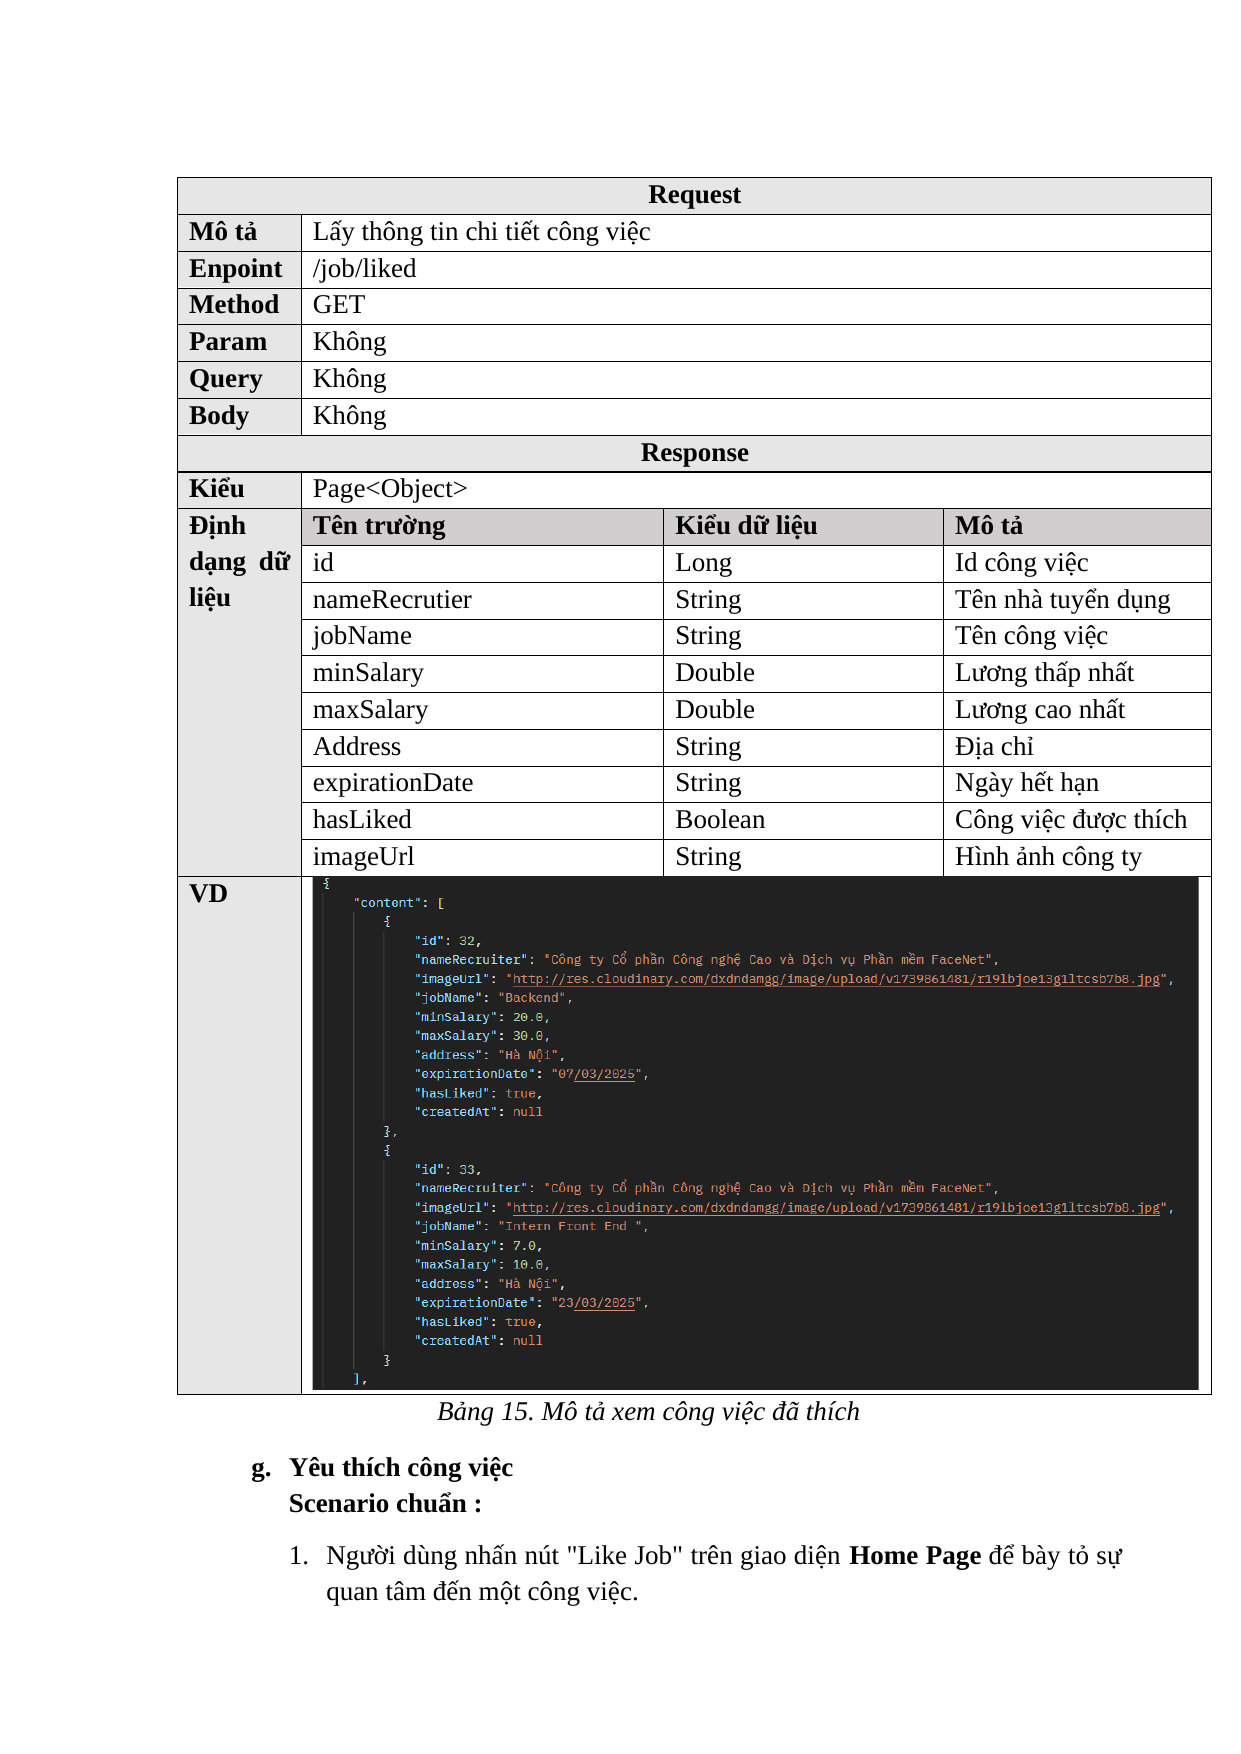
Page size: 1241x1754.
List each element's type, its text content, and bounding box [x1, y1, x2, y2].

table_cell Định dạng dữ liệu [178, 509, 301, 876]
table_cell String [664, 583, 943, 618]
table_cell Boolean [664, 803, 943, 839]
table_cell Lương thấp nhất [944, 656, 1211, 692]
table_cell hasLiked [302, 803, 663, 839]
table_cell String [664, 840, 943, 876]
table_cell Double [664, 693, 943, 729]
table_cell String [664, 620, 943, 655]
table_cell imageUrl [302, 840, 663, 876]
table_cell jobName [302, 620, 663, 655]
picture [312, 876, 1199, 1390]
table_cell /job/liked [302, 252, 1211, 287]
table_cell Không [302, 362, 1211, 398]
table_cell GET [302, 289, 1211, 324]
table_cell Body [178, 399, 301, 434]
table_cell Response [178, 436, 1211, 471]
table_cell Enpoint [178, 252, 301, 287]
table_cell String [664, 730, 943, 766]
table_cell Mô tả [944, 509, 1211, 545]
table_cell Địa chỉ [944, 730, 1211, 766]
table_cell Mô tả [178, 215, 301, 251]
table_cell Method [178, 289, 301, 324]
table_cell Ngày hết hạn [944, 767, 1211, 802]
table_cell Tên công việc [944, 620, 1211, 655]
table_cell Param [178, 325, 301, 361]
table_cell expirationDate [302, 767, 663, 802]
list Người dùng nhấn nút "Like Job" trên giao diện Home Page để bày tỏ sự quan tâm đến một công việc. [288, 1539, 1122, 1606]
table_cell Kiểu dữ liệu [664, 509, 943, 545]
table_cell Page<Object> [302, 473, 1211, 508]
table_cell Hình ảnh công ty [944, 840, 1211, 876]
table_cell Công việc được thích [944, 803, 1211, 839]
table_cell maxSalary [302, 693, 663, 729]
table_cell nameRecrutier [302, 583, 663, 618]
table_cell id [302, 546, 663, 582]
table_cell Long [664, 546, 943, 582]
table_cell Tên nhà tuyển dụng [944, 583, 1211, 618]
table_cell minSalary [302, 656, 663, 692]
table_cell Lấy thông tin chi tiết công việc [302, 215, 1211, 251]
table_cell Tên trường [302, 509, 663, 545]
table_header Request [178, 178, 1211, 214]
table_cell Query [178, 362, 301, 398]
table_cell Lương cao nhất [944, 693, 1211, 729]
table_cell Không [302, 325, 1211, 361]
text Yêu thích công việc [251, 1451, 1122, 1482]
table_cell VD [178, 877, 301, 1394]
table_cell Id công việc [944, 546, 1211, 582]
table_cell Address [302, 730, 663, 766]
text Scenario chuẩn : [213, 1487, 1122, 1518]
table_cell Kiểu [178, 473, 301, 508]
table_cell Không [302, 399, 1211, 434]
table_cell Double [664, 656, 943, 692]
table_cell [302, 877, 1211, 1394]
table_cell String [664, 767, 943, 802]
